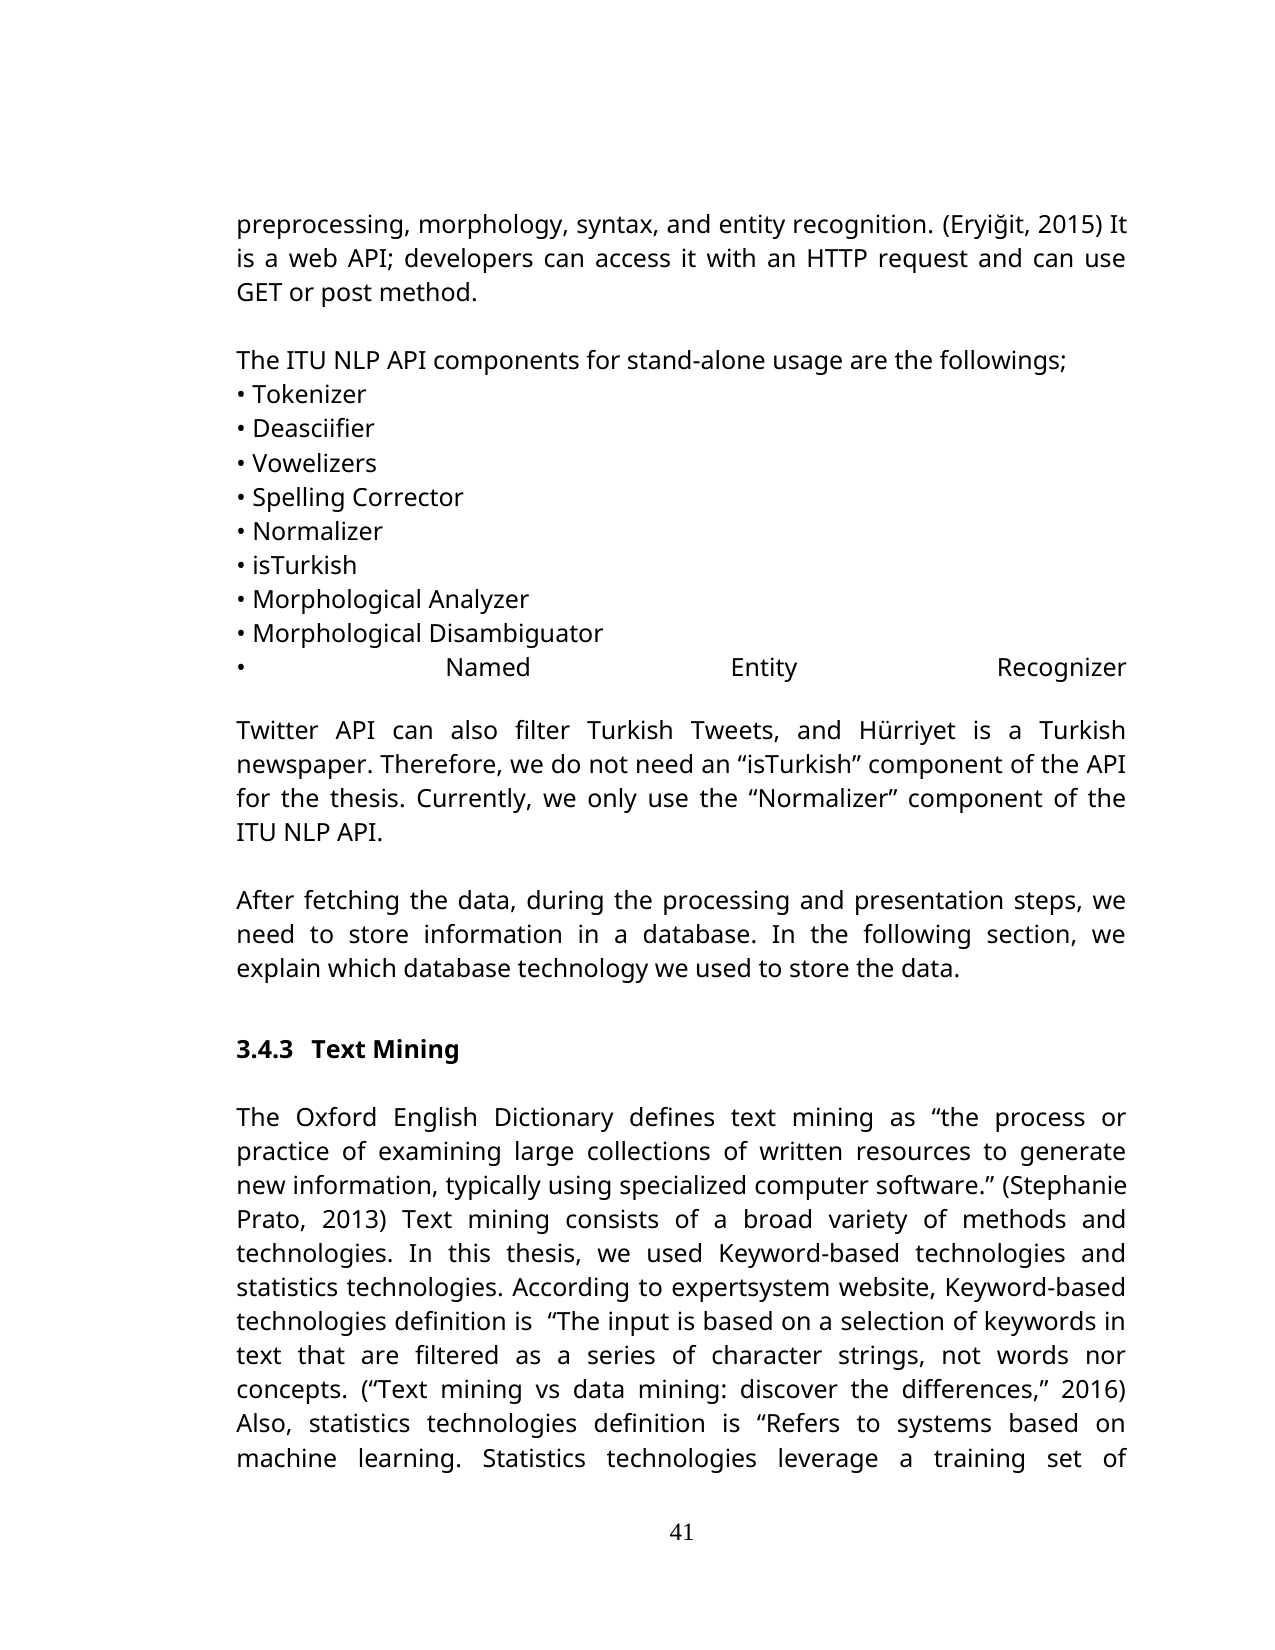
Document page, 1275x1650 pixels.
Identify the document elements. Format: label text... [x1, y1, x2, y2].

text • Morphological Analyzer [236, 581, 1127, 616]
text • Normalizer [236, 513, 1127, 547]
subtitle Text Mining [236, 1031, 1127, 1066]
text • Morphological Disambiguator [236, 616, 1127, 649]
text • Tokenizer [236, 377, 1127, 411]
text • Spelling Corrector [236, 479, 1127, 513]
text • Named Entity Recognizer [236, 649, 1127, 712]
text • Vowelizers [236, 445, 1127, 479]
text • isTurkish [236, 547, 1127, 581]
text After fetching the data, during the processing and presentation steps, we need to store information in a database. In the following section, we explain which database technology we used to store the data. [236, 883, 1127, 985]
text The ITU NLP API components for stand-alone usage are the followings; [236, 343, 1127, 377]
text Twitter API can also filter Turkish Tweets, and Hürriyet is a Turkish newspaper. Therefore, we do not need an “isTurkish” component of the API for the thesis. Currently, we only use the “Normalizer” component of the ITU NLP API. [236, 712, 1127, 849]
text • Deasciifier [236, 411, 1127, 445]
